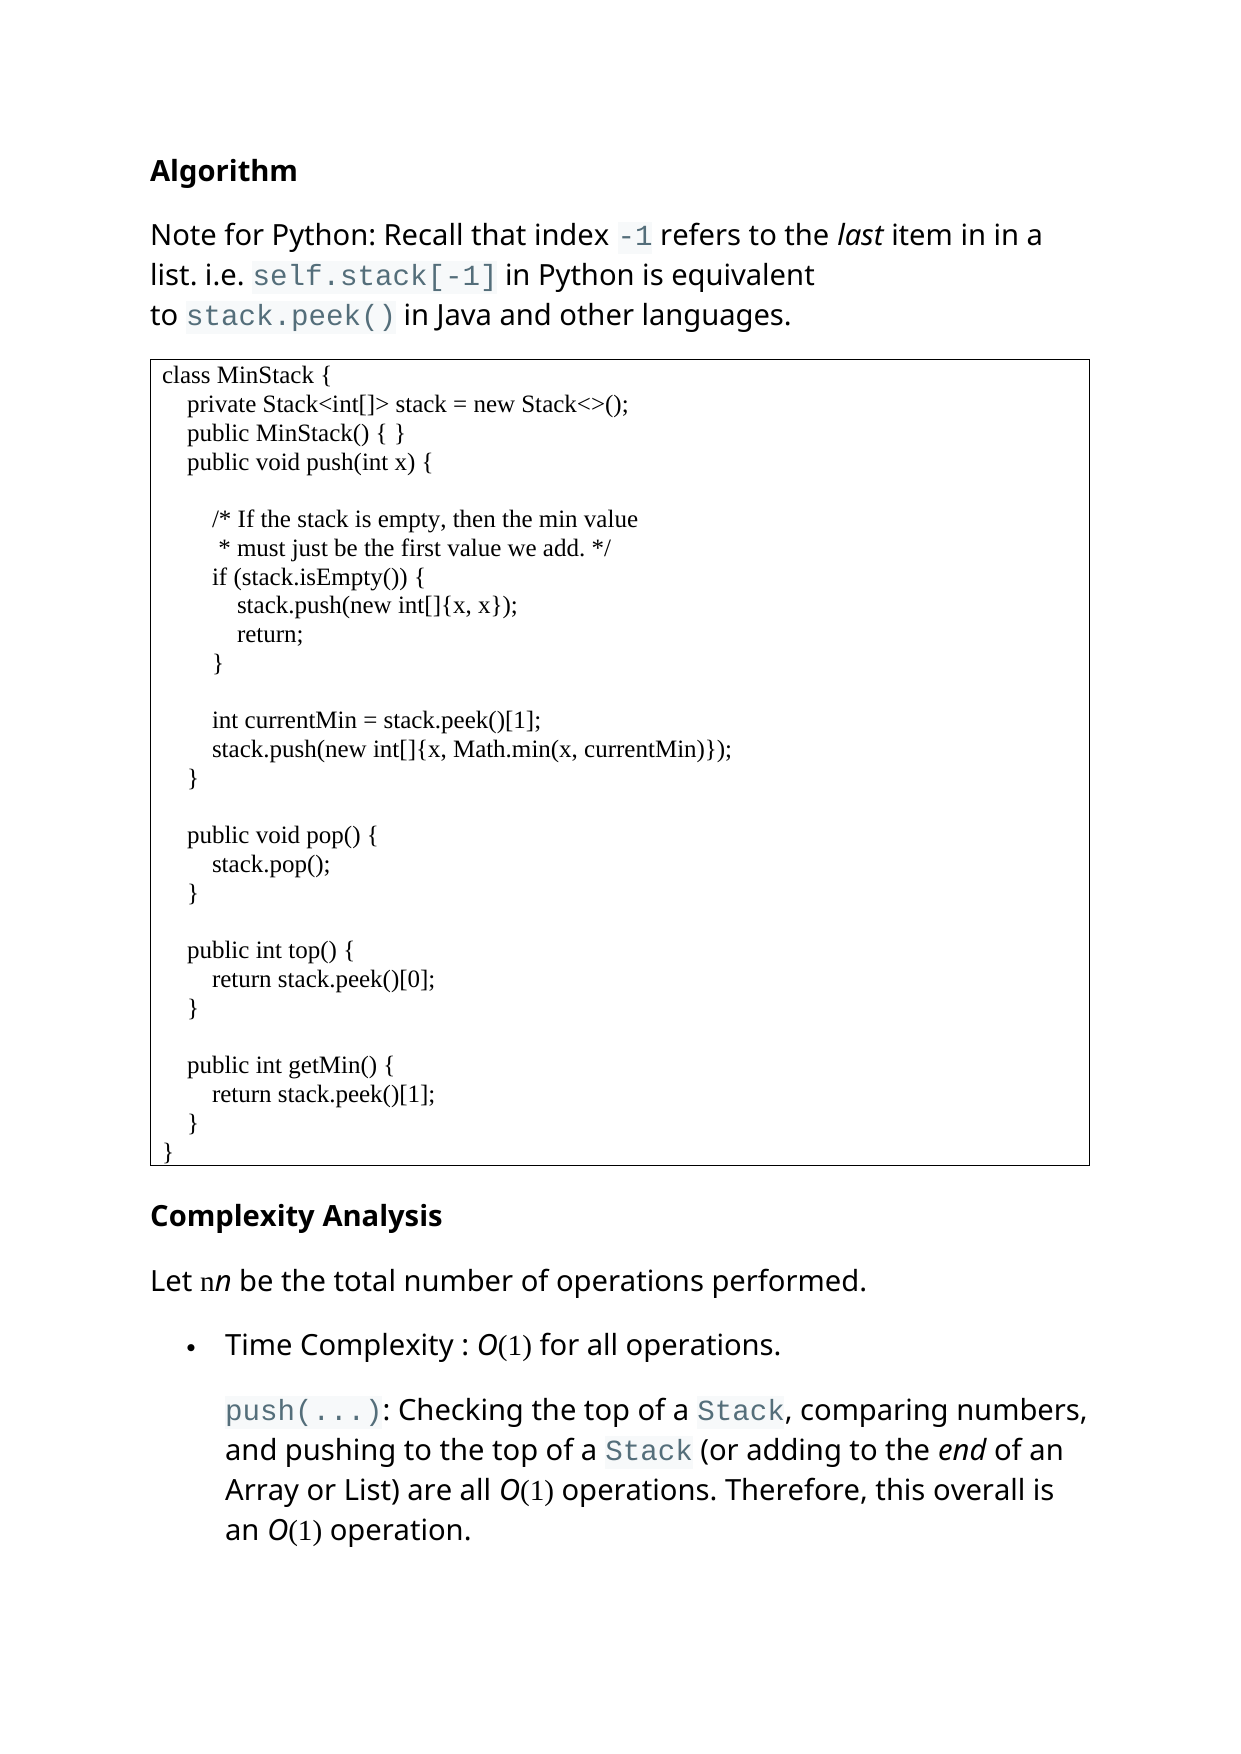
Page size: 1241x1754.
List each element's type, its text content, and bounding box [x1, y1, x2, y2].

table_header class MinStack { private Stack<int[]> stack = new Stack<>(); public MinStack() { } public void push(int x) { /* If the stack is empty, then the min value * must just be the first value we add. */ if (stack.isEmpty()) { stack.push(new int[]{x, x}); return; } int currentMin = stack.peek()[1]; stack.push(new int[]{x, Math.min(x, currentMin)}); } public void pop() { stack.pop(); } public int top() { return stack.peek()[0]; } public int getMin() { return stack.peek()[1]; } } [151, 360, 1089, 1165]
list Time Complexity : O(1) for all operations. [187, 1324, 1090, 1364]
text push(...): Checking the top of a Stack, comparing numbers, and pushing to the top of a Stack (or adding to the end of an Array or List) are all O(1) operations. Therefore, this overall is an O(1) operation. [225, 1389, 1090, 1548]
text Let nn be the total number of operations performed. [150, 1260, 1090, 1299]
text Note for Python: Recall that index -1 refers to the last item in in a list. i.e. self.stack[-1] in Python is equivalent to stack.peek() in Java and other languages. [150, 215, 1090, 334]
text Complexity Analysis [150, 1195, 1090, 1235]
text Algorithm [150, 150, 1090, 190]
